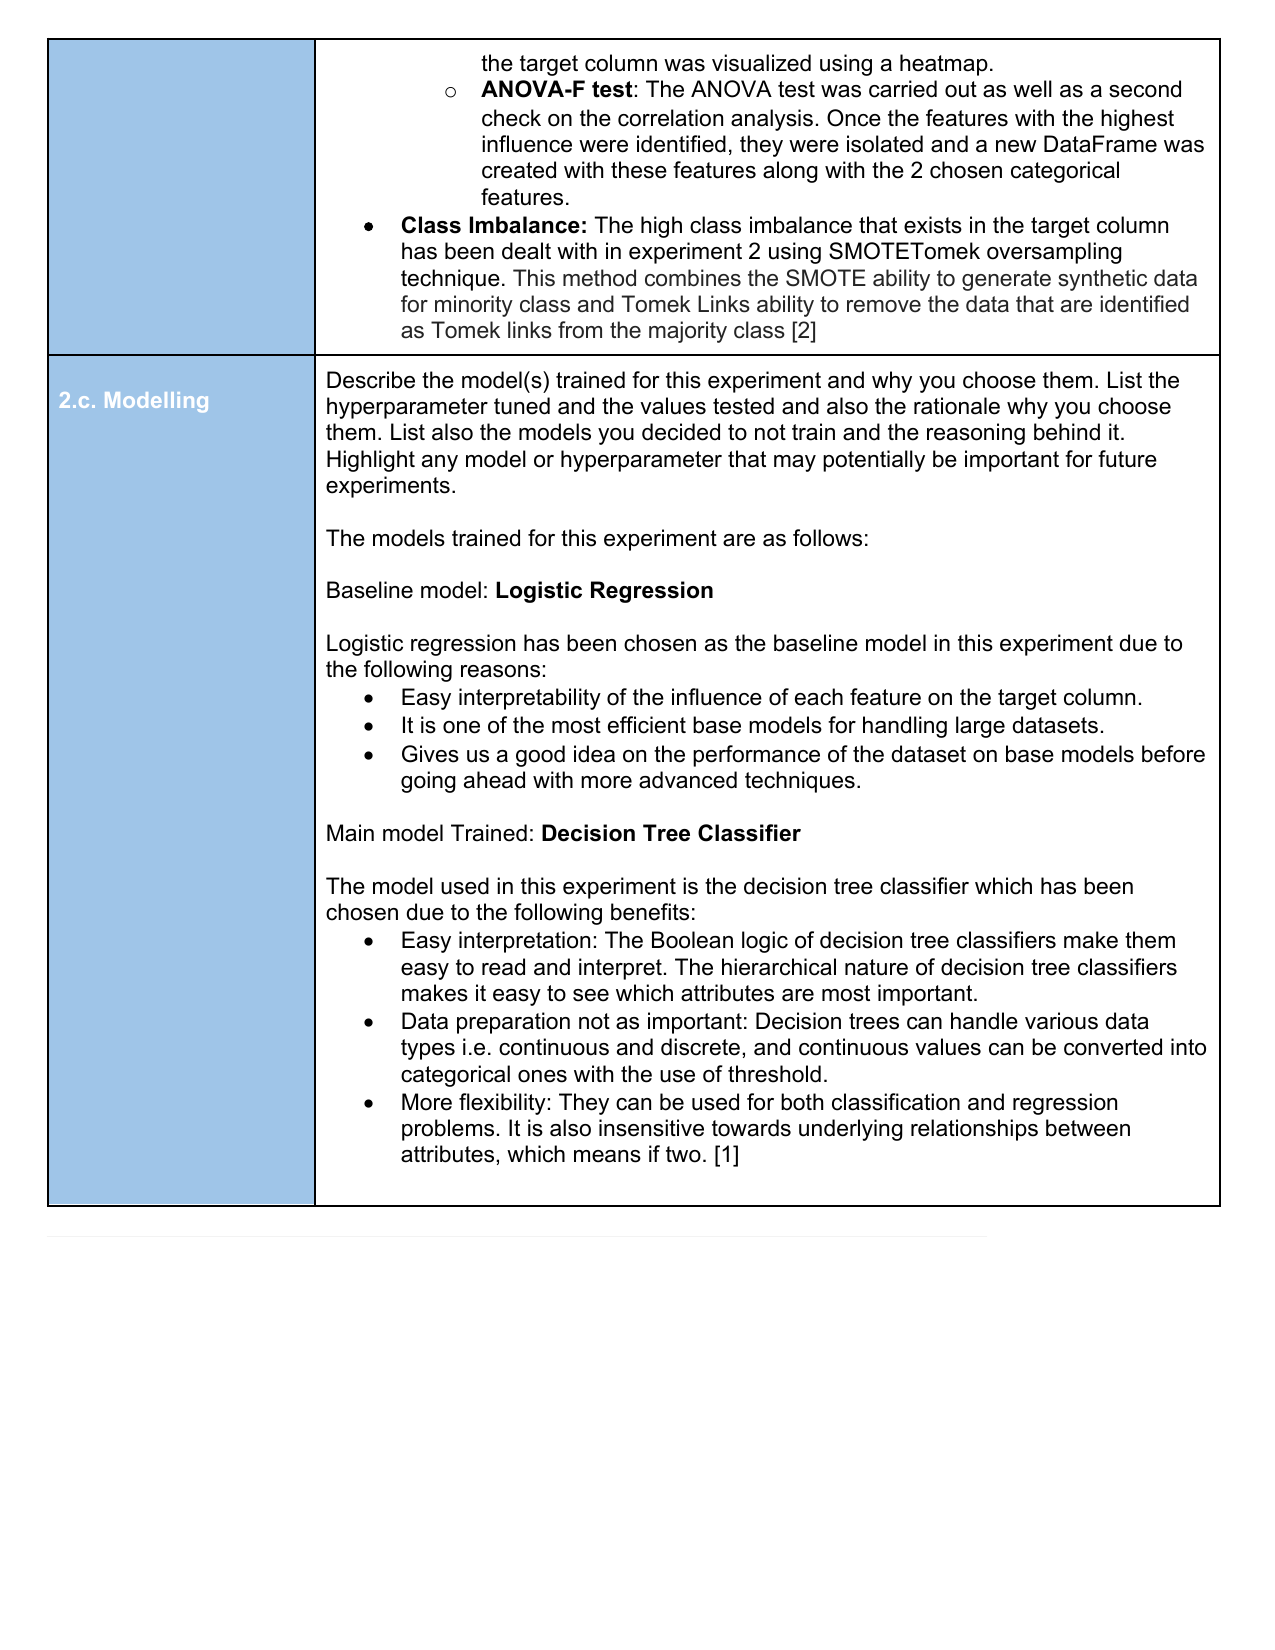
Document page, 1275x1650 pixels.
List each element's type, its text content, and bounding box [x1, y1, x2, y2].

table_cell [49, 40, 314, 354]
table_cell Describe the model(s) trained for this experiment and why you choose them. List the hyperparameter tuned and the values tested and also the rationale why you choose them. List also the models you decided to not train and the reasoning behind it. Highlight any model or hyperparameter that may potentially be important for future experiments. The models trained for this experiment are as follows: Baseline model: Logistic Regression Logistic regression has been chosen as the baseline model in this experiment due to the following reasons: Easy interpretability of the influence of each feature on the target column. It is one of the most efficient base models for handling large datasets. Gives us a good idea on the performance of the dataset on base models before going ahead with more advanced techniques. Main model Trained: Decision Tree Classifier The model used in this experiment is the decision tree classifier which has been chosen due to the following benefits: Easy interpretation: The Boolean logic of decision tree classifiers make them easy to read and interpret. The hierarchical nature of decision tree classifiers makes it easy to see which attributes are most important. Data preparation not as important: Decision trees can handle various data types i.e. continuous and discrete, and continuous values can be converted into categorical ones with the use of threshold. More flexibility: They can be used for both classification and regression problems. It is also insensitive towards underlying relationships between attributes, which means if two. [1] [316, 356, 1219, 1204]
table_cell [316, 40, 1219, 354]
table_cell 2.c. Modelling [49, 356, 314, 1204]
